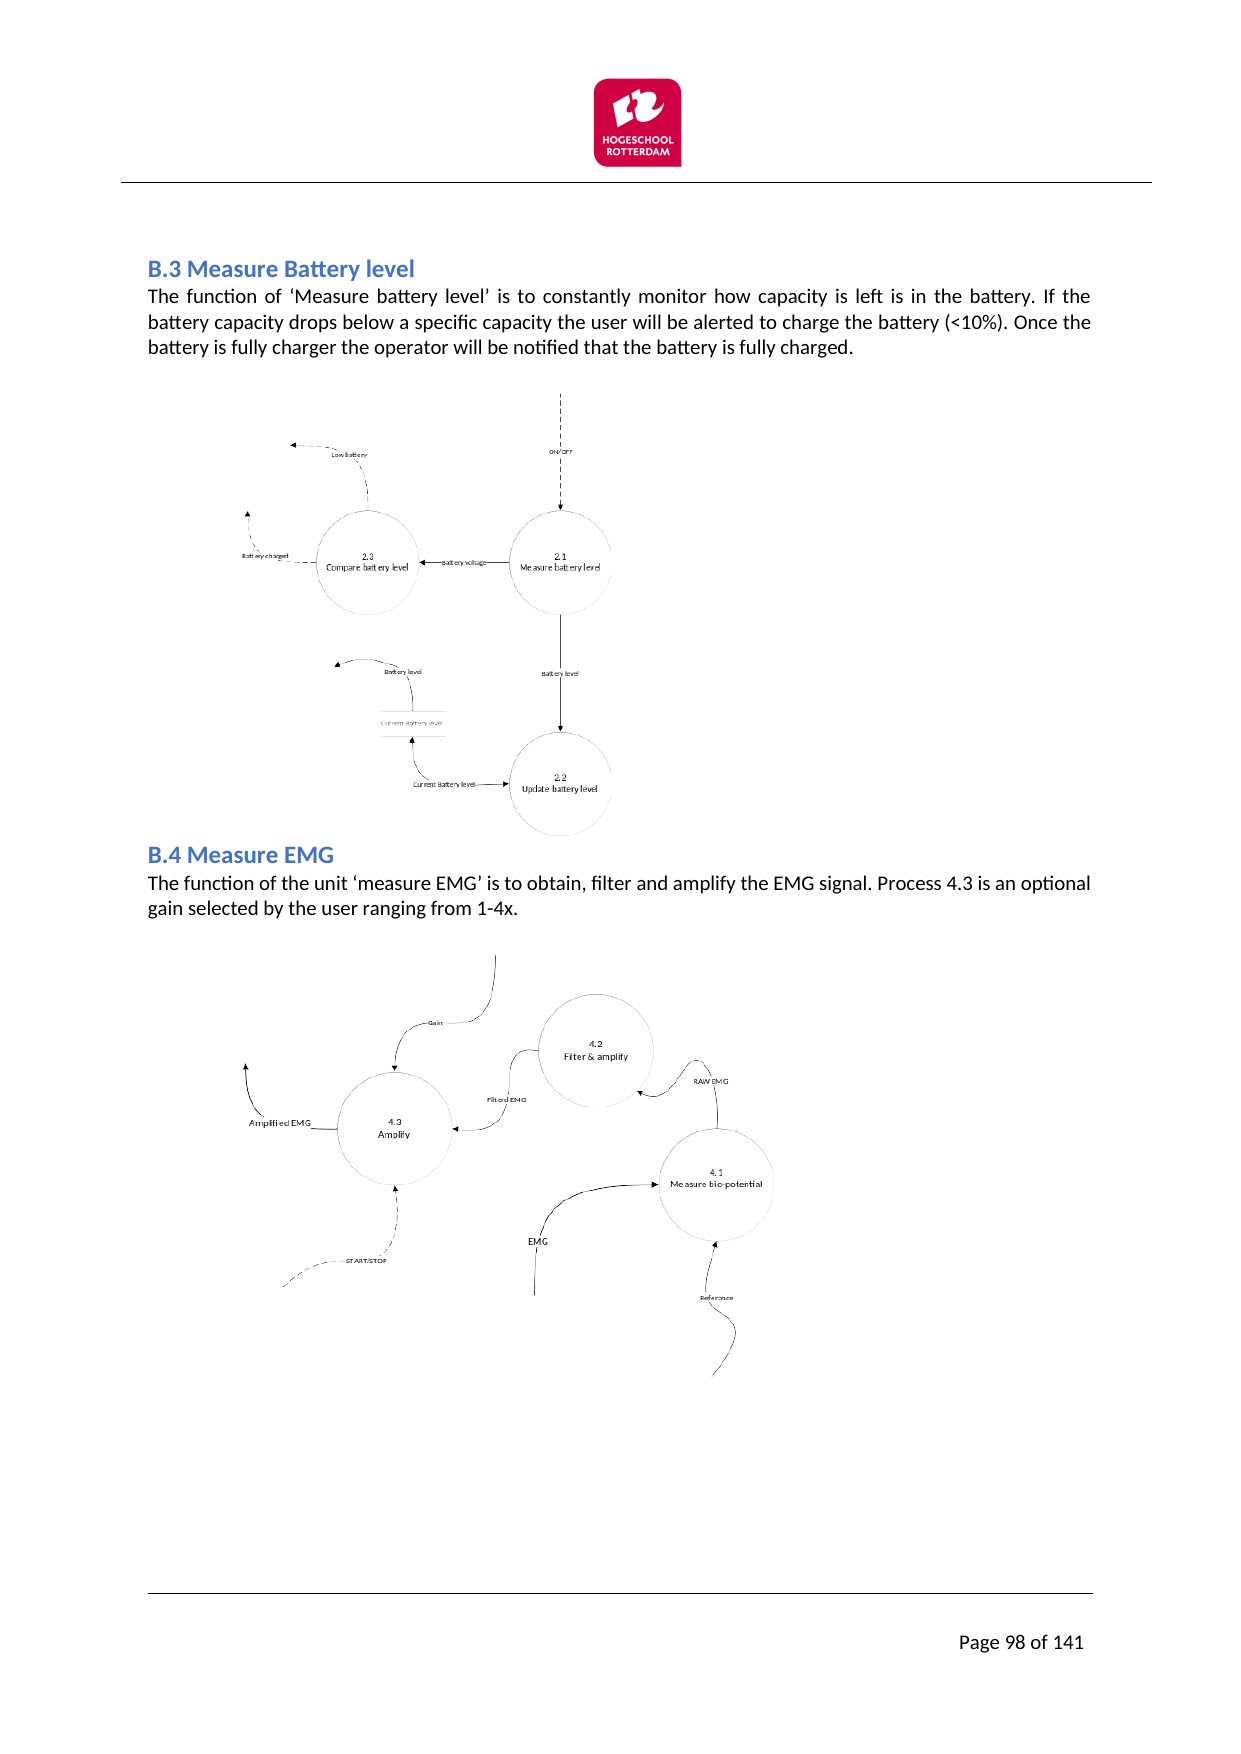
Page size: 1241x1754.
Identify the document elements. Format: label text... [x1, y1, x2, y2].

subtitle B.4 Measure EMG [148, 839, 1093, 870]
subtitle B.3 Measure Battery level [148, 253, 1093, 284]
text The function of ‘Measure battery level’ is to constantly monitor how capacity is left is in the battery. If the battery capacity drops below a specific capacity the user will be alerted to charge the battery (<10%). Once the battery is fully charger the operator will be notified that the battery is fully charged. [148, 284, 1093, 360]
picture [590, 73, 685, 173]
text The function of the unit ‘measure EMG’ is to obtain, filter and amplify the EMG signal. Process 4.3 is an optional gain selected by the user ranging from 1-4x. [148, 870, 1093, 921]
